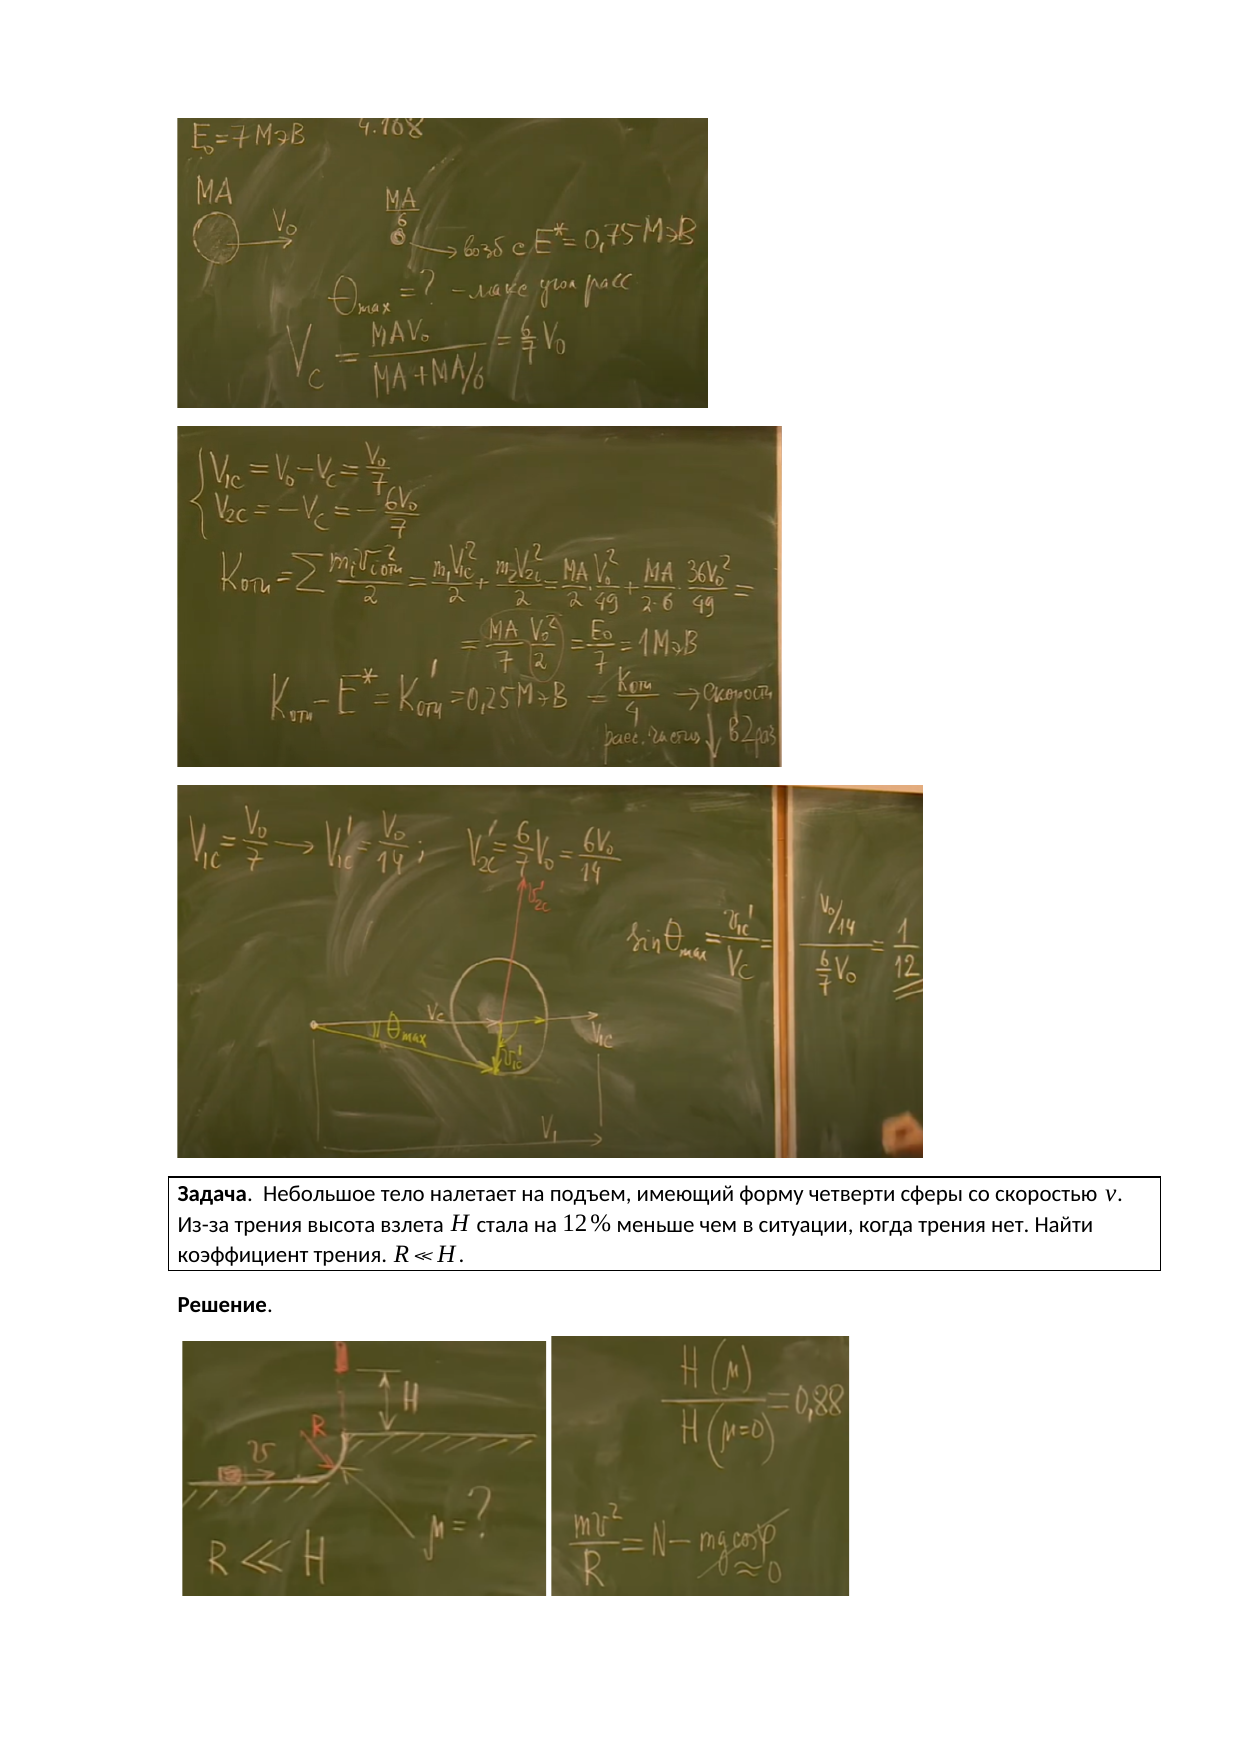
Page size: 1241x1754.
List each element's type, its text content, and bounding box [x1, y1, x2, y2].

picture [177, 426, 782, 767]
picture [177, 118, 708, 408]
picture [177, 785, 923, 1158]
text Задача. Небольшое тело налетает на подъем, имеющий форму четверти сферы со скоростью . Из-за трения высота взлета стала на меньше чем в ситуации, когда трения нет. Найти коэффициент трения. . [169, 1178, 1160, 1270]
text Решение. [177, 1290, 1152, 1318]
picture [182, 1341, 547, 1596]
picture [551, 1336, 850, 1596]
